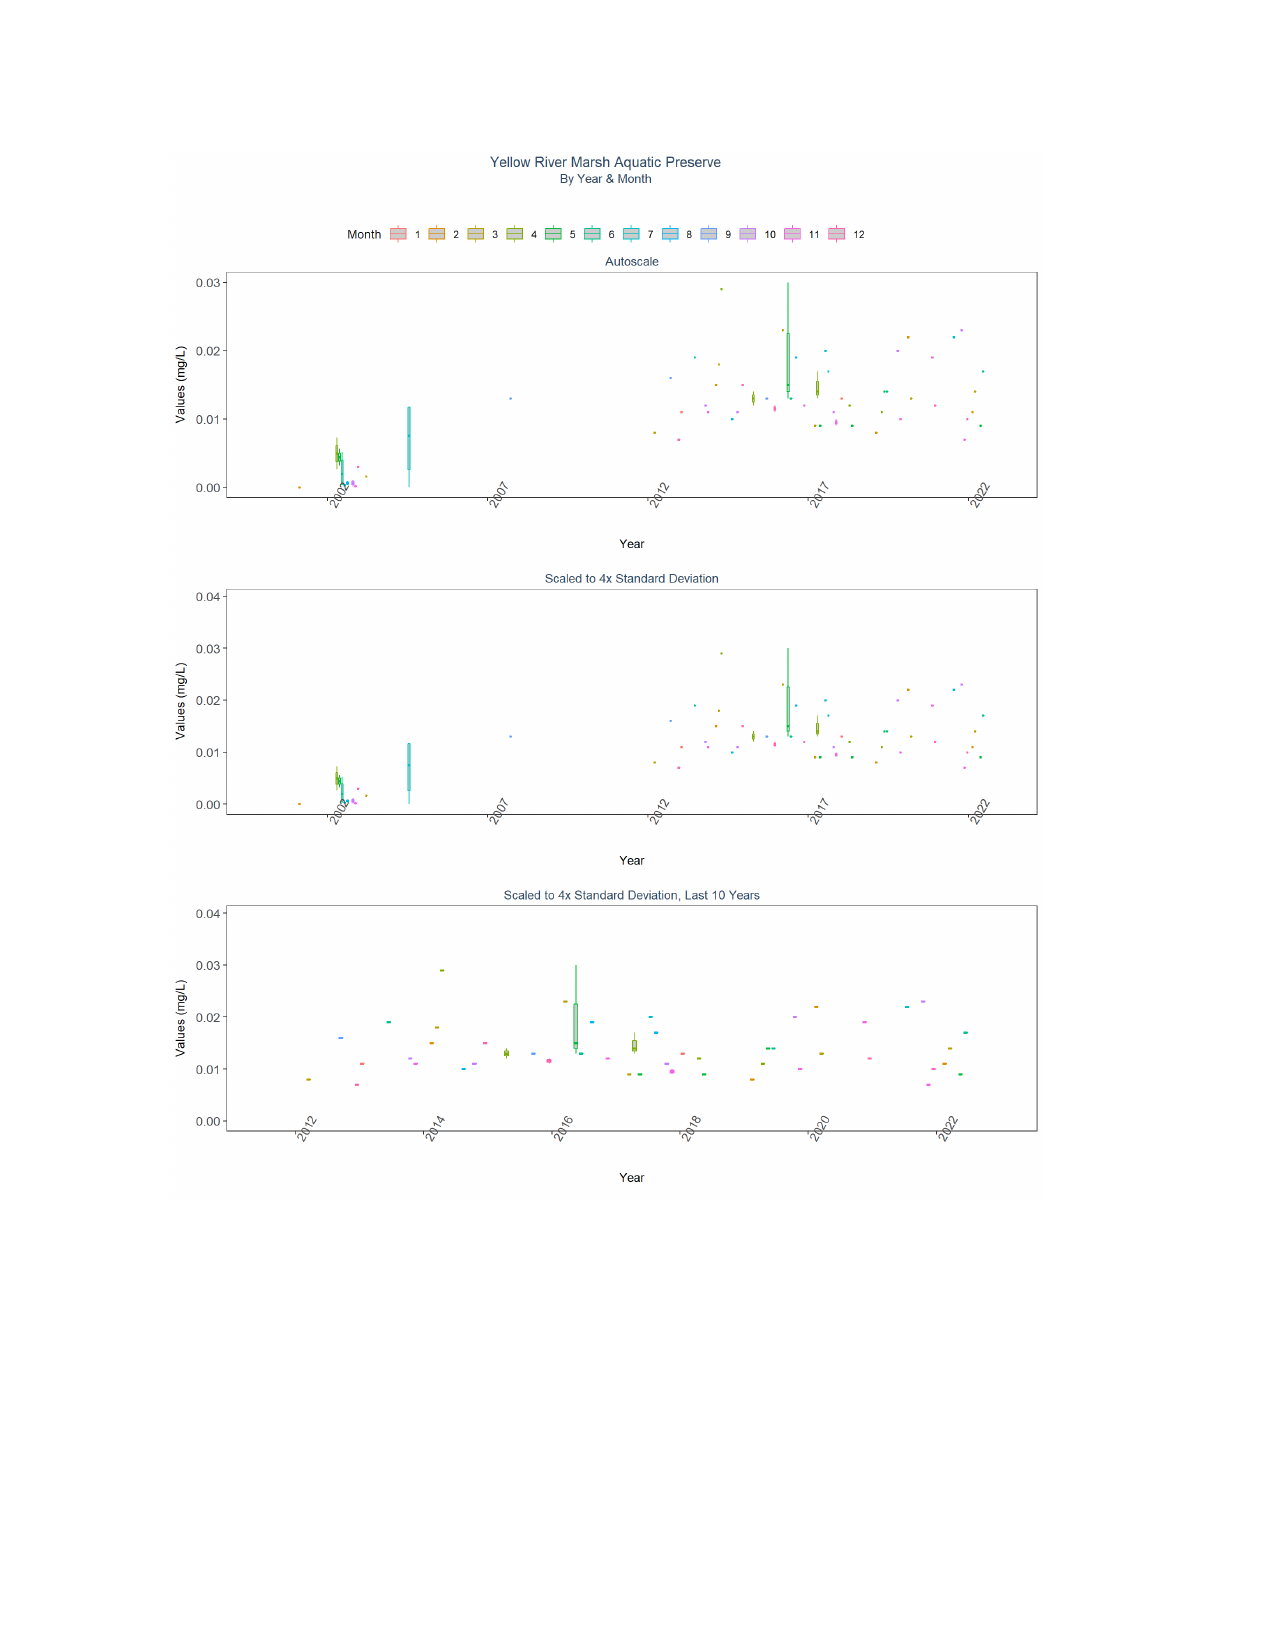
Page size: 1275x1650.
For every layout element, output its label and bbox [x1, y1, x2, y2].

picture [168, 150, 1044, 1200]
